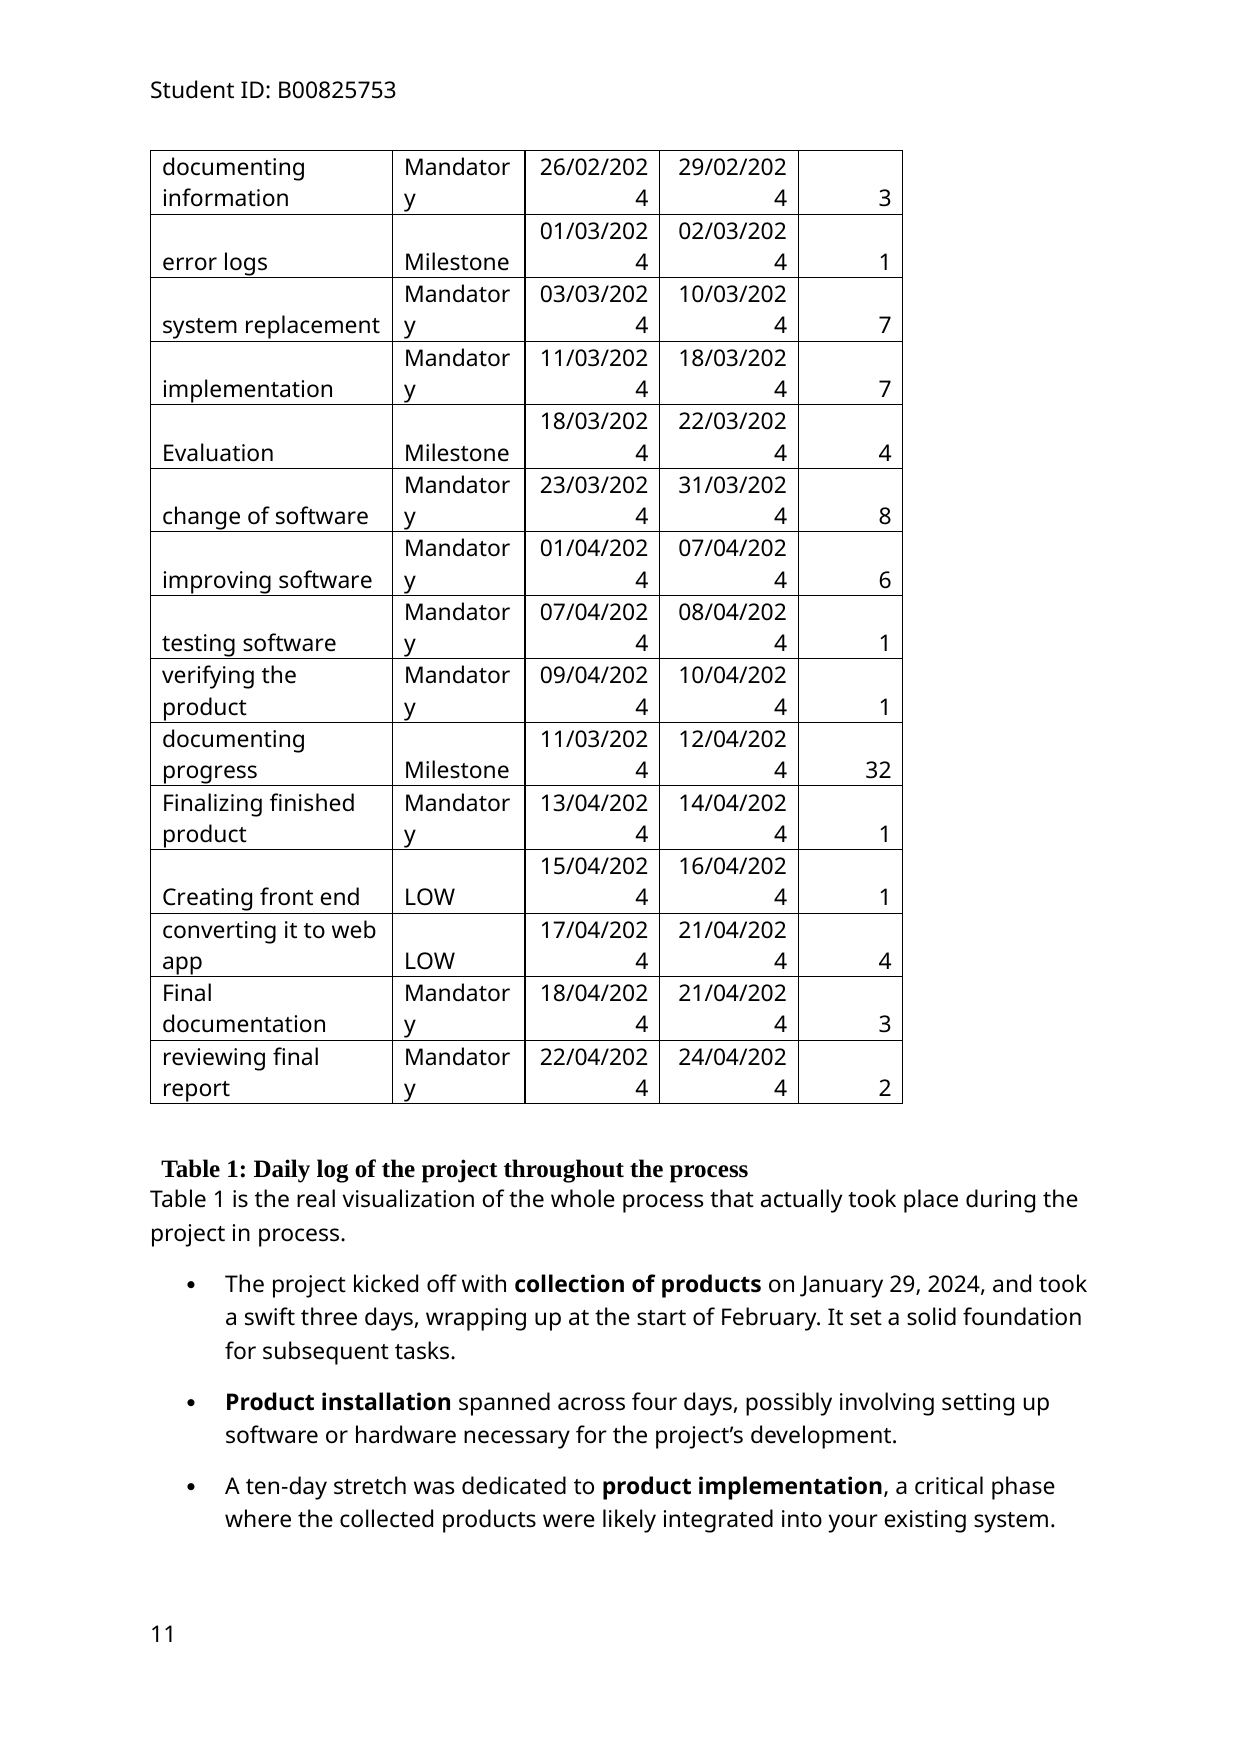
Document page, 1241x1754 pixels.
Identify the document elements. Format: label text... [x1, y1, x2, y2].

table_cell 21/04/2024 [660, 977, 798, 1039]
list The project kicked off with collection of products on January 29, 2024, and took a swift three days, wrapping up at the start of February. It set a solid foundation for subsequent tasks. [187, 1267, 1090, 1366]
table_cell 22/03/2024 [660, 405, 798, 468]
table_cell testing software [151, 596, 392, 658]
table_cell 17/04/2024 [526, 914, 659, 976]
table_cell error logs [151, 215, 392, 277]
table_cell Mandatory [393, 532, 524, 595]
table_cell 32 [799, 723, 902, 785]
table_cell Mandatory [393, 786, 524, 849]
table_cell Mandatory [393, 659, 524, 722]
table_cell 10/04/2024 [660, 659, 798, 722]
table_cell Creating front end [151, 850, 392, 912]
table_cell 11/03/2024 [526, 723, 659, 785]
table_cell 02/03/2024 [660, 215, 798, 277]
table_cell Mandatory [393, 278, 524, 341]
table_cell 8 [799, 469, 902, 531]
table_cell 22/04/2024 [526, 1041, 659, 1103]
table_cell 3 [799, 977, 902, 1039]
table_cell 1 [799, 215, 902, 277]
table_cell 07/04/2024 [526, 596, 659, 658]
table_cell 4 [799, 914, 902, 976]
table_cell implementation [151, 342, 392, 404]
table_cell 6 [799, 532, 902, 595]
table_cell Evaluation [151, 405, 392, 468]
table_cell 1 [799, 850, 902, 912]
table_cell Mandatory [393, 151, 524, 213]
table_cell 1 [799, 786, 902, 849]
table_cell LOW [393, 850, 524, 912]
table_cell LOW [393, 914, 524, 976]
table_cell 11/03/2024 [526, 342, 659, 404]
table_cell 4 [799, 405, 902, 468]
table_cell 01/03/2024 [526, 215, 659, 277]
table_cell 01/04/2024 [526, 532, 659, 595]
table_cell system replacement [151, 278, 392, 341]
table_cell 15/04/2024 [526, 850, 659, 912]
table_cell Mandatory [393, 469, 524, 531]
table_cell Mandatory [393, 1041, 524, 1103]
table_cell Final documentation [151, 977, 392, 1039]
table_cell 23/03/2024 [526, 469, 659, 531]
table_cell Milestone [393, 723, 524, 785]
table_cell 16/04/2024 [660, 850, 798, 912]
table_cell 13/04/2024 [526, 786, 659, 849]
table_cell change of software [151, 469, 392, 531]
table_cell 7 [799, 342, 902, 404]
table_cell Milestone [393, 215, 524, 277]
list Product installation spanned across four days, possibly involving setting up software or hardware necessary for the project’s development. [187, 1385, 1090, 1450]
table_cell Milestone [393, 405, 524, 468]
table_cell 26/02/2024 [526, 151, 659, 213]
text Table 1 is the real visualization of the whole process that actually took place during the project in process. [150, 1183, 1090, 1248]
table_cell 1 [799, 596, 902, 658]
table_cell 31/03/2024 [660, 469, 798, 531]
table_cell 03/03/2024 [526, 278, 659, 341]
table_cell verifying the product [151, 659, 392, 722]
list A ten-day stretch was dedicated to product implementation, a critical phase where the collected products were likely integrated into your existing system. [187, 1469, 1090, 1534]
table_cell 3 [799, 151, 902, 213]
table_cell 08/04/2024 [660, 596, 798, 658]
table_cell 18/04/2024 [526, 977, 659, 1039]
table_cell 7 [799, 278, 902, 341]
table_cell documenting information [151, 151, 392, 213]
table_header Table 1: Daily log of the project throughout the process [150, 1155, 1089, 1183]
table_cell 1 [799, 659, 902, 722]
table_cell 07/04/2024 [660, 532, 798, 595]
table_cell Mandatory [393, 342, 524, 404]
table_cell Finalizing finished product [151, 786, 392, 849]
table_cell 14/04/2024 [660, 786, 798, 849]
table_cell reviewing final report [151, 1041, 392, 1103]
table_cell 18/03/2024 [660, 342, 798, 404]
table_cell 18/03/2024 [526, 405, 659, 468]
table_cell 24/04/2024 [660, 1041, 798, 1103]
table_cell 21/04/2024 [660, 914, 798, 976]
table_cell 29/02/2024 [660, 151, 798, 213]
table_cell 09/04/2024 [526, 659, 659, 722]
table_cell Mandatory [393, 977, 524, 1039]
table_cell 12/04/2024 [660, 723, 798, 785]
table_cell 10/03/2024 [660, 278, 798, 341]
table_cell improving software [151, 532, 392, 595]
table_cell documenting progress [151, 723, 392, 785]
table_cell 2 [799, 1041, 902, 1103]
table_cell converting it to web app [151, 914, 392, 976]
table_cell Mandatory [393, 596, 524, 658]
